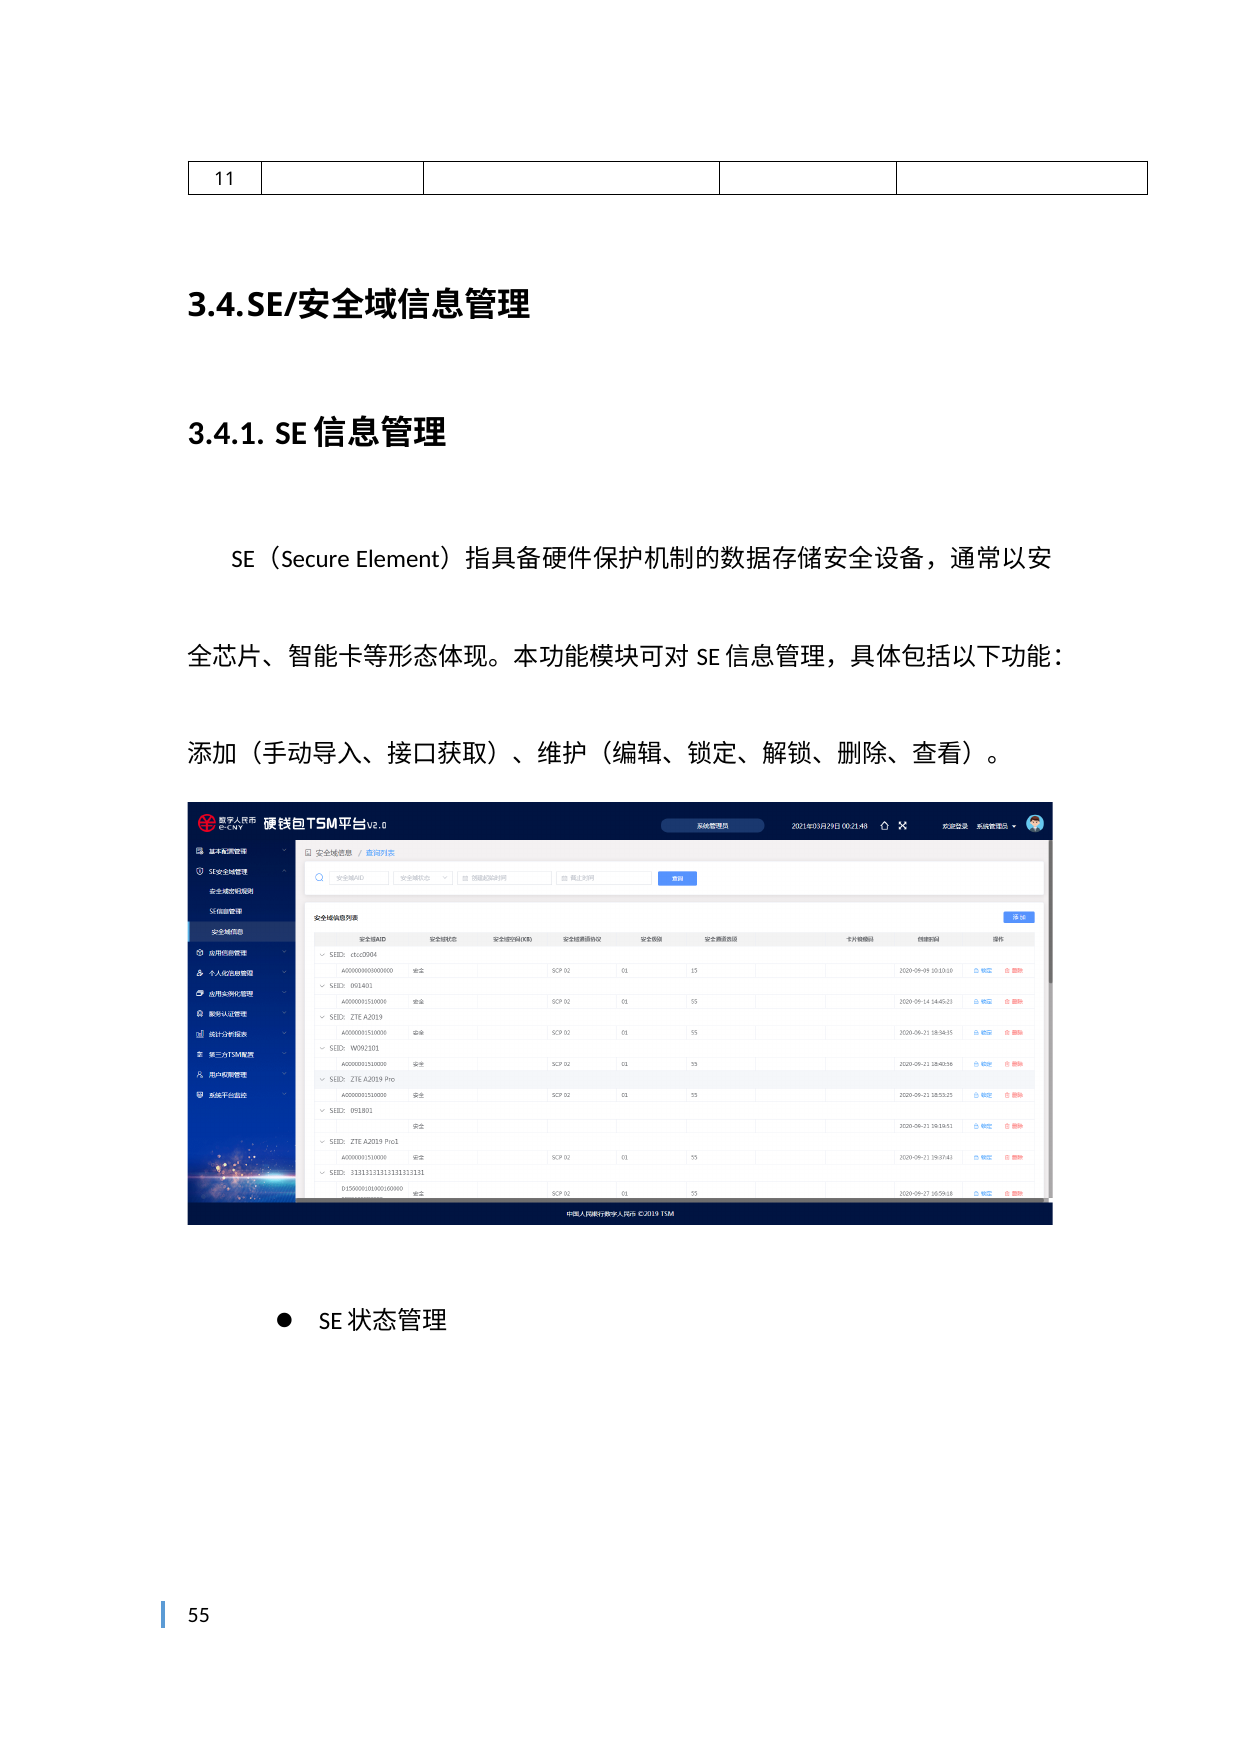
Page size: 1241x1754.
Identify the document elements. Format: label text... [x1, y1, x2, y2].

subtitle SE/安全域信息管理 [187, 270, 1053, 335]
list SE状态管理 [275, 1286, 1053, 1351]
table_cell [424, 162, 719, 194]
picture [187, 802, 1053, 1225]
subtitle SE信息管理 [187, 397, 1053, 462]
table_cell 11 [189, 162, 261, 194]
text SE（Secure Element）指具备硬件保护机制的数据存储安全设备，通常以安全芯片、智能卡等形态体现。本功能模块可对SE信息管理，具体包括以下功能：添加（手动导入、接口获取）、维护（编辑、锁定、解锁、删除、查看）。 [187, 524, 1053, 784]
table_cell [897, 162, 1147, 194]
table_cell [262, 162, 423, 194]
table_cell [720, 162, 896, 194]
